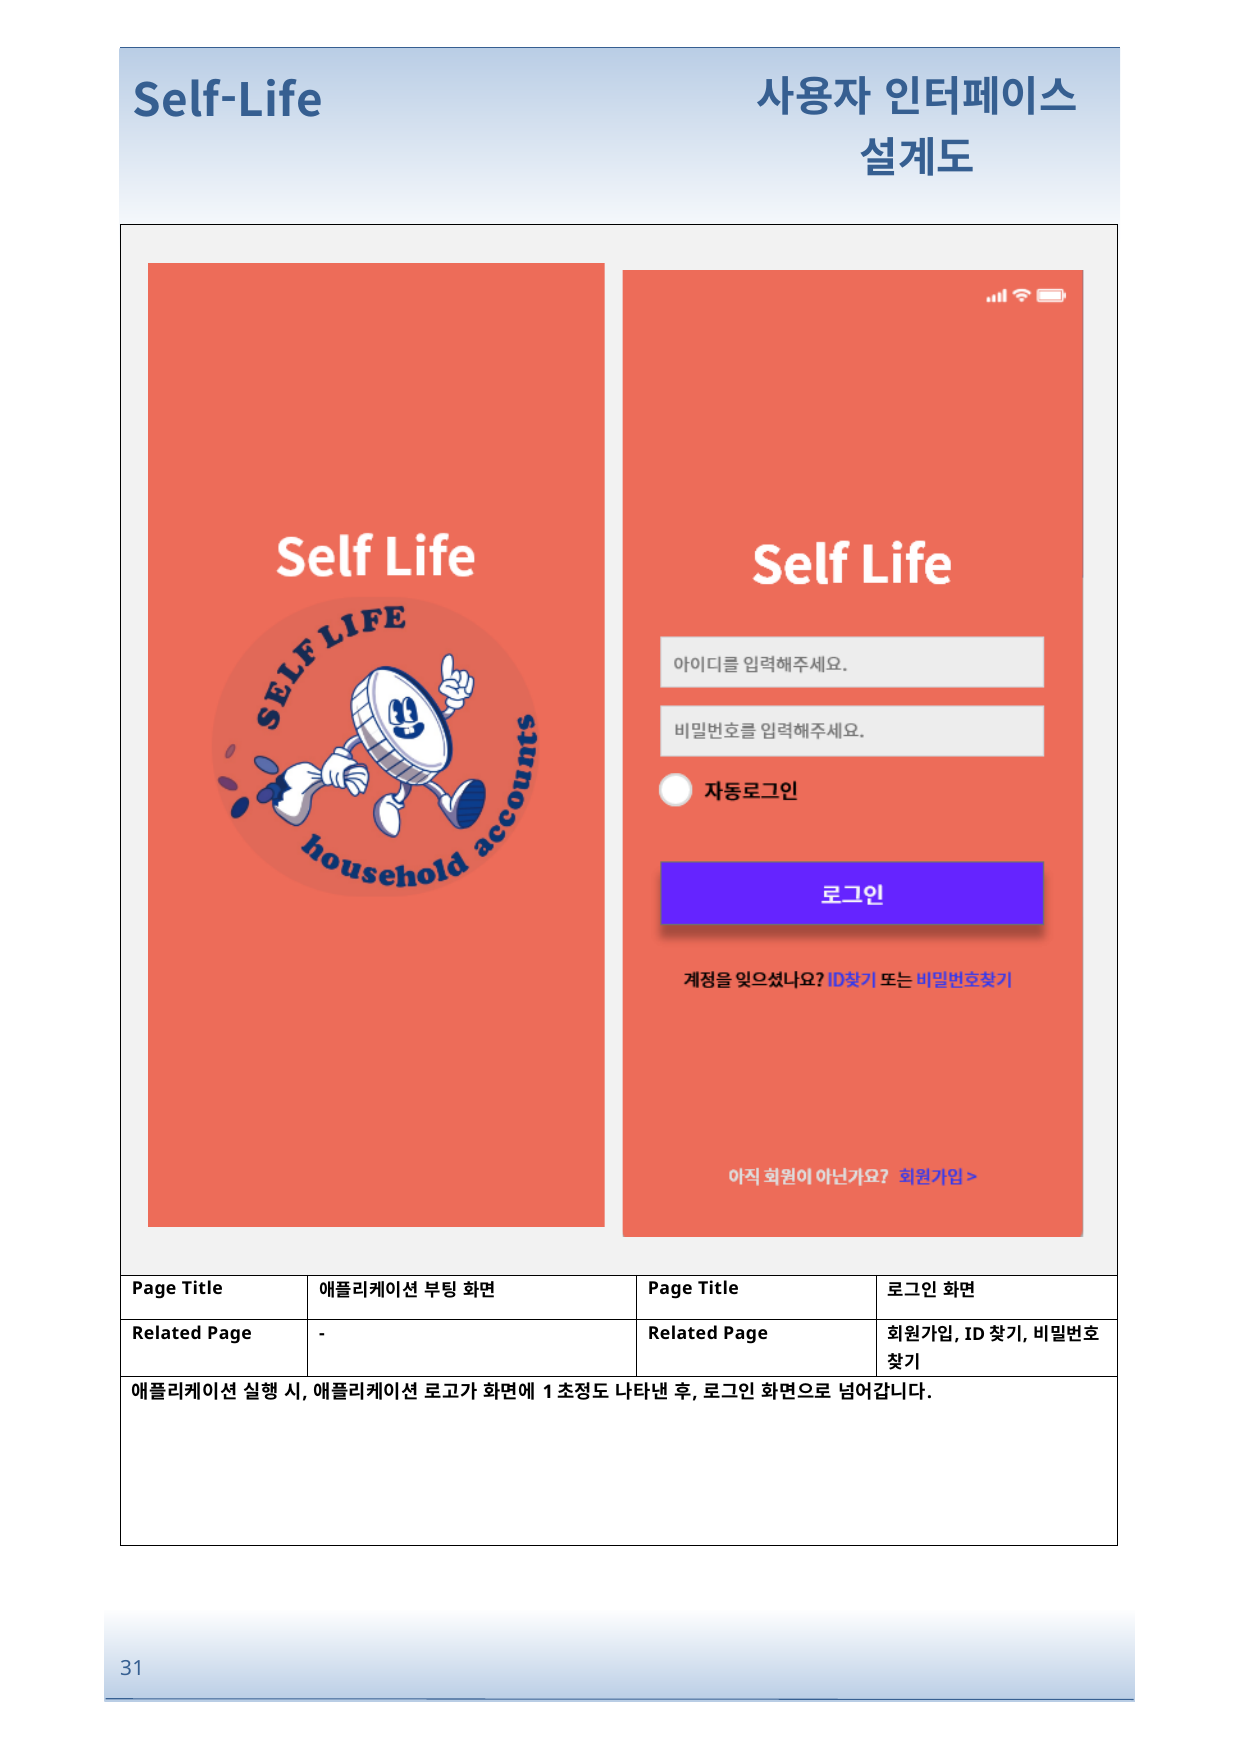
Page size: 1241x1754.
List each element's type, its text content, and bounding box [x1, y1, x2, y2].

table_cell Page Title [121, 1276, 307, 1319]
table_cell 애플리케이션 실행 시, 애플리케이션 로고가 화면에 1초정도 나타낸 후, 로그인 화면으로 넘어갑니다. [121, 1377, 1117, 1545]
table_cell 애플리케이션 부팅 화면 [308, 1276, 636, 1319]
picture [148, 263, 605, 1227]
table_cell Page Title [637, 1276, 876, 1319]
table_cell 회원가입, ID찾기, 비밀번호 찾기 [877, 1320, 1117, 1376]
table_cell Related Page [637, 1320, 876, 1376]
table_cell 로그인 화면 [877, 1276, 1117, 1319]
table_header 사용자 인터페이스 설계도 [714, 48, 1120, 190]
table_header [121, 225, 1117, 1275]
table_header Self-Life [120, 48, 714, 190]
picture [622, 270, 1084, 1237]
table_cell - [308, 1320, 636, 1376]
table_cell Related Page [121, 1320, 307, 1376]
